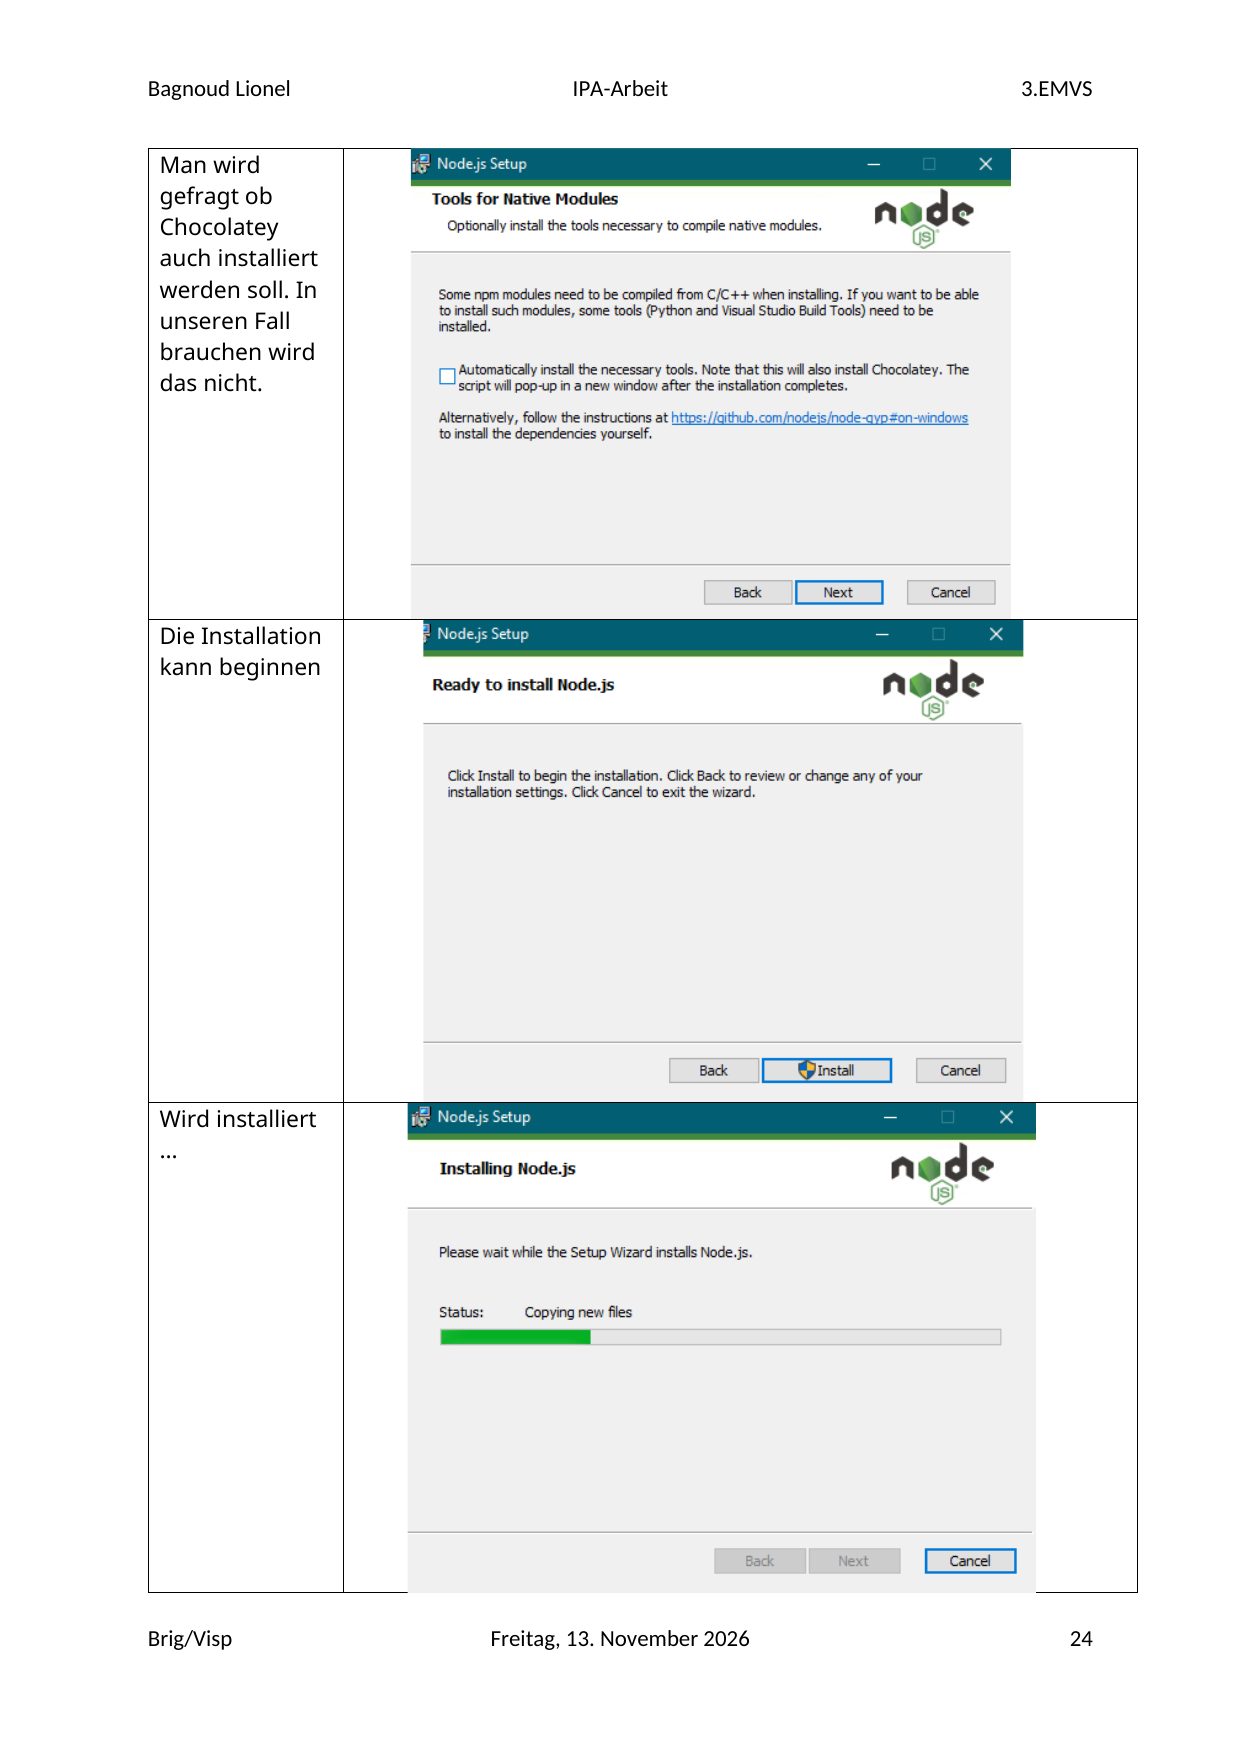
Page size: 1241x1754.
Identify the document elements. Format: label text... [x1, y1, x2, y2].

picture [407, 1103, 1036, 1593]
table_cell [1036, 1103, 1137, 1592]
table_cell [344, 1103, 407, 1592]
picture [410, 148, 1011, 619]
table_cell Die Installation kann beginnen [149, 620, 343, 1102]
table_cell [344, 620, 423, 1102]
table_cell Wird installiert … [149, 1103, 343, 1592]
table_cell Man wird gefragt ob Chocolatey auch installiert werden soll. In unseren Fall brauchen wird das nicht. [149, 149, 343, 619]
table_cell [1011, 149, 1137, 619]
table_cell [344, 149, 410, 619]
picture [423, 620, 1024, 1102]
table_cell [1024, 620, 1137, 1102]
